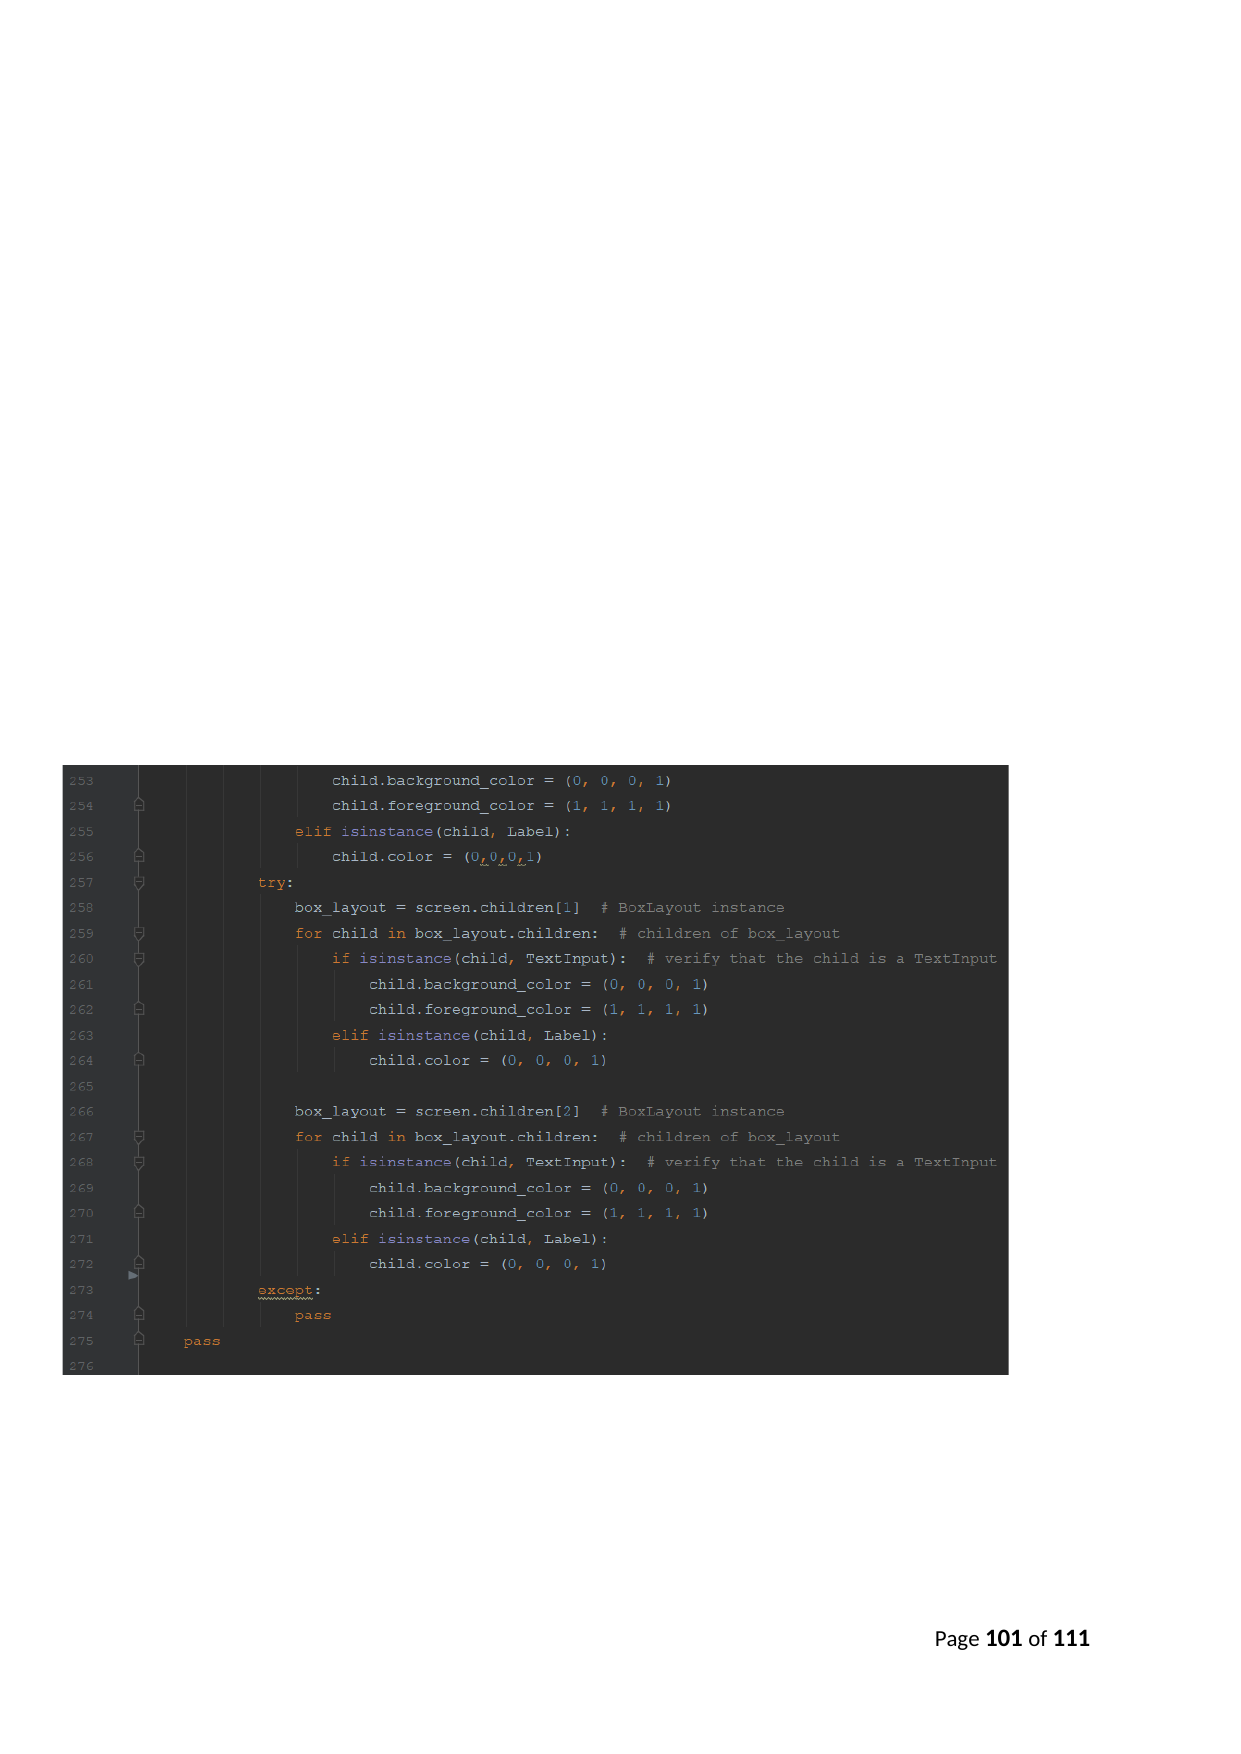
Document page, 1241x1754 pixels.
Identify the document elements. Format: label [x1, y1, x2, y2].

picture [62, 765, 1008, 1375]
